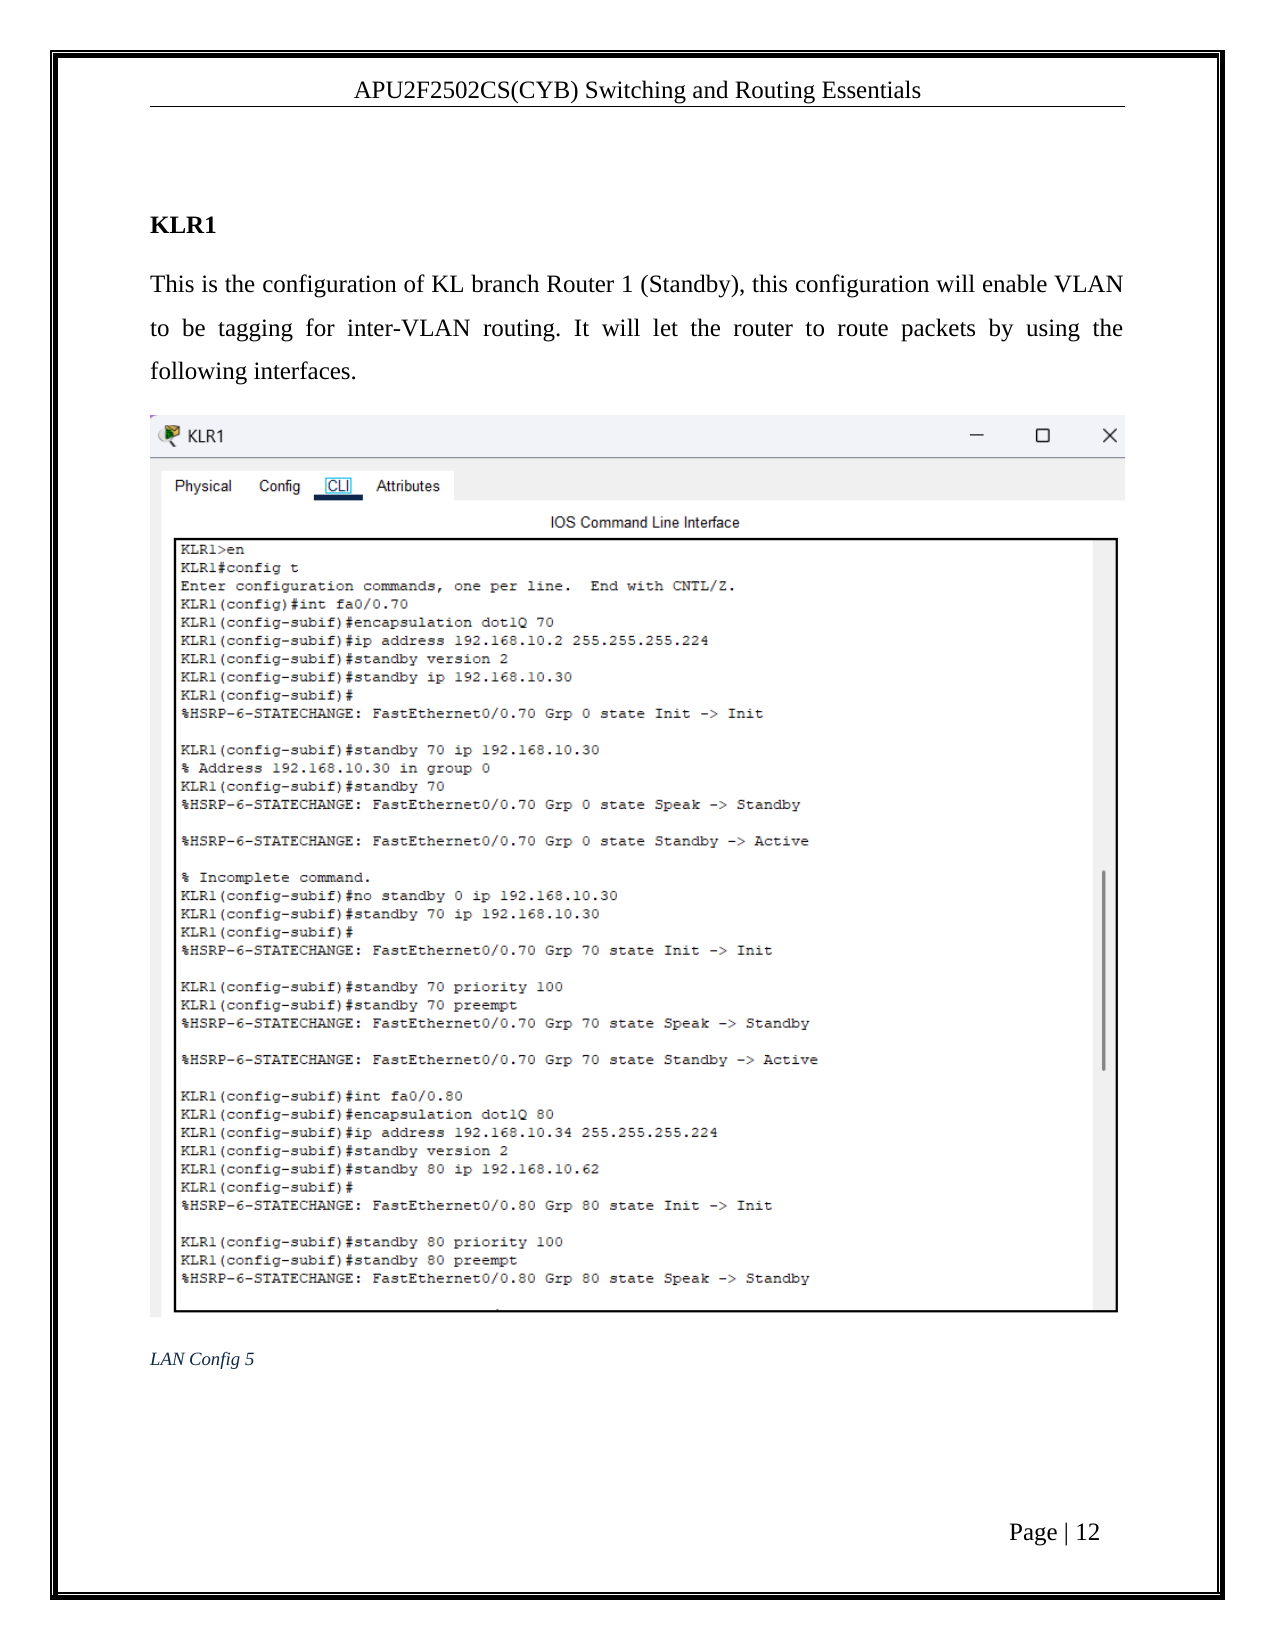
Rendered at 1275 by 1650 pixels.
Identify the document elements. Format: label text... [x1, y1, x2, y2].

text LAN Config 5 [150, 1348, 1125, 1369]
text This is the configuration of KL branch Router 1 (Standby), this configuration will enable VLAN to be tagging for inter-VLAN routing. It will let the router to route packets by using the following interfaces. [150, 269, 1125, 384]
text KLR1 [150, 210, 1125, 238]
picture [150, 415, 1125, 1317]
